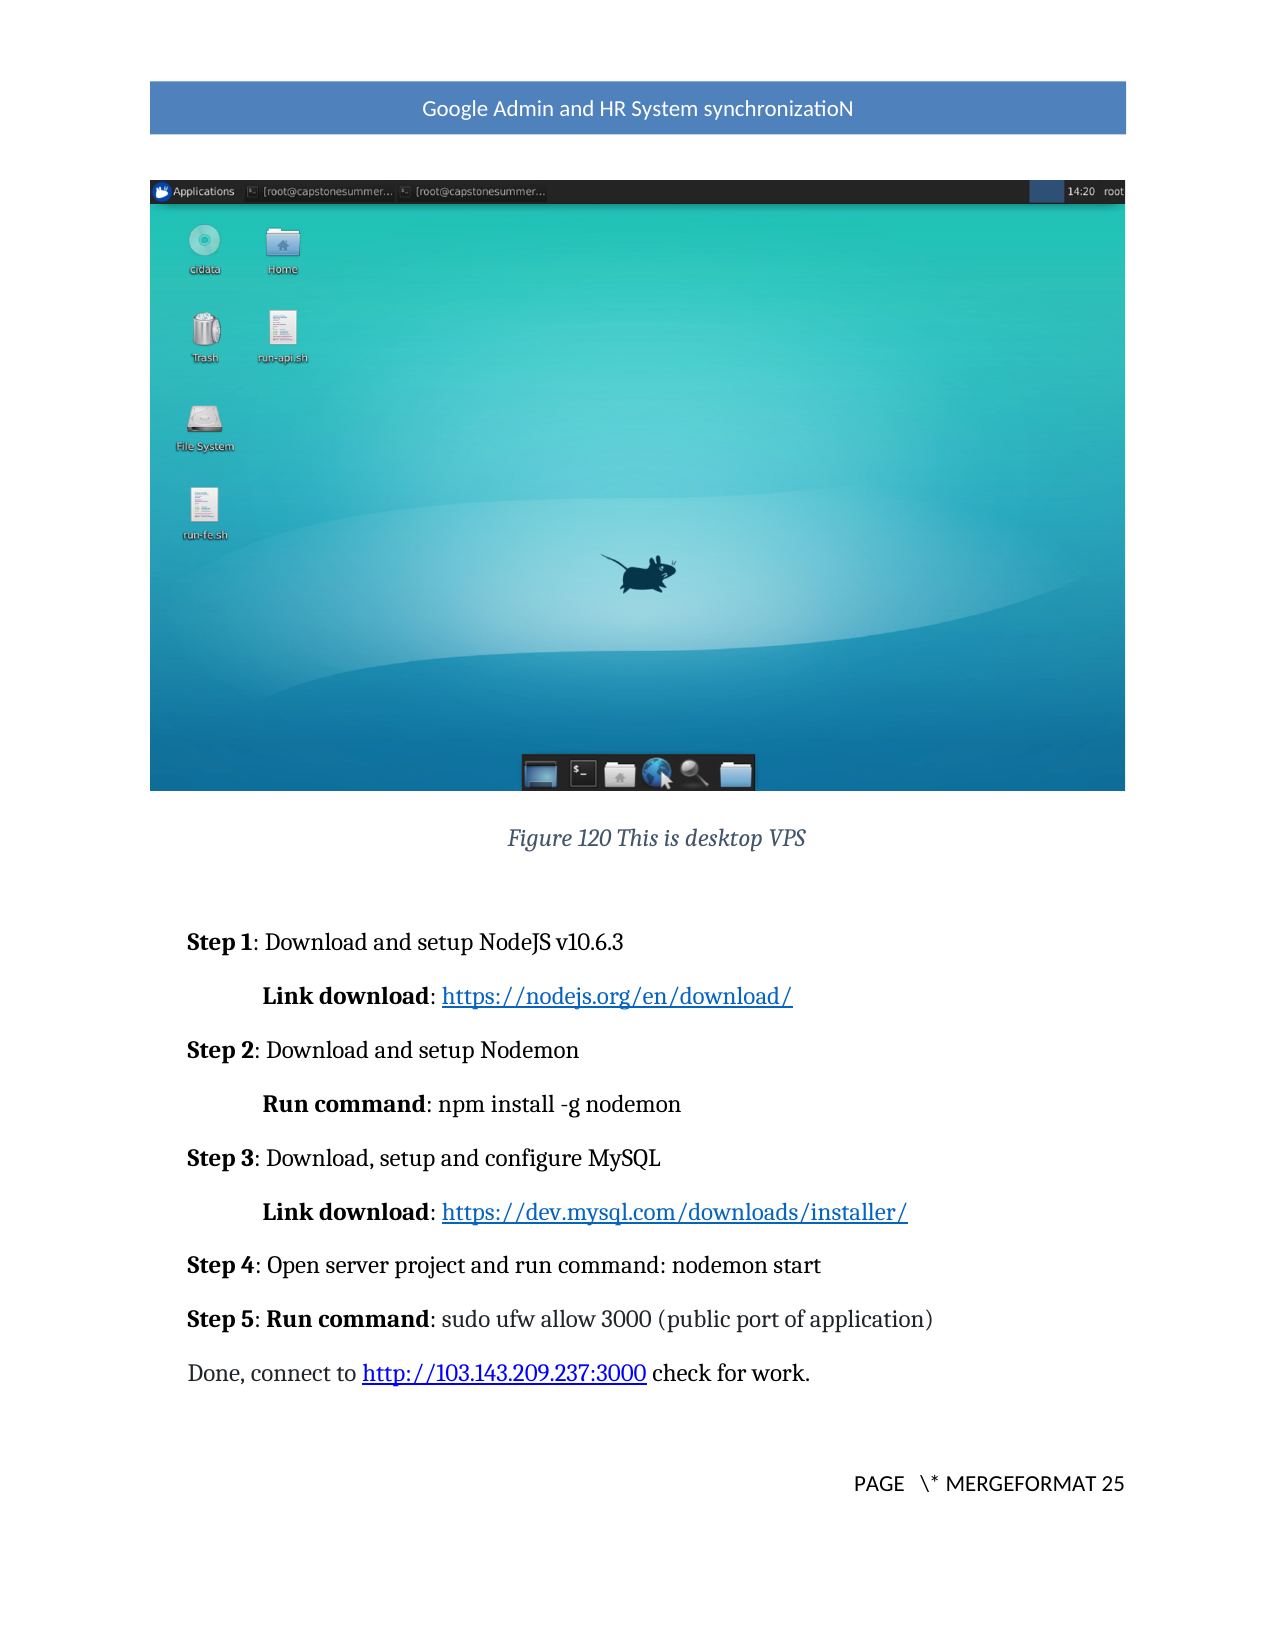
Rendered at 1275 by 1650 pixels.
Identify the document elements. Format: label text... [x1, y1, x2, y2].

text Step 1: Download and setup NodeJS v10.6.3 [187, 928, 1125, 957]
text Step 2: Download and setup Nodemon [187, 1036, 1125, 1065]
text Step 3: Download, setup and configure MySQL [187, 1144, 1125, 1172]
text Run command: npm install -g nodemon [187, 1090, 1125, 1119]
text Step 5: Run command: sudo ufw allow 3000 (public port of application) [187, 1305, 1125, 1334]
text Link download: https://dev.mysql.com/downloads/installer/ [187, 1198, 1125, 1226]
picture [150, 180, 1125, 791]
text Step 4: Open server project and run command: nodemon start [187, 1251, 1125, 1280]
text Link download: https://nodejs.org/en/download/ [187, 982, 1125, 1011]
text Done, connect to http://103.143.209.237:3000 check for work. [187, 1359, 1125, 1388]
